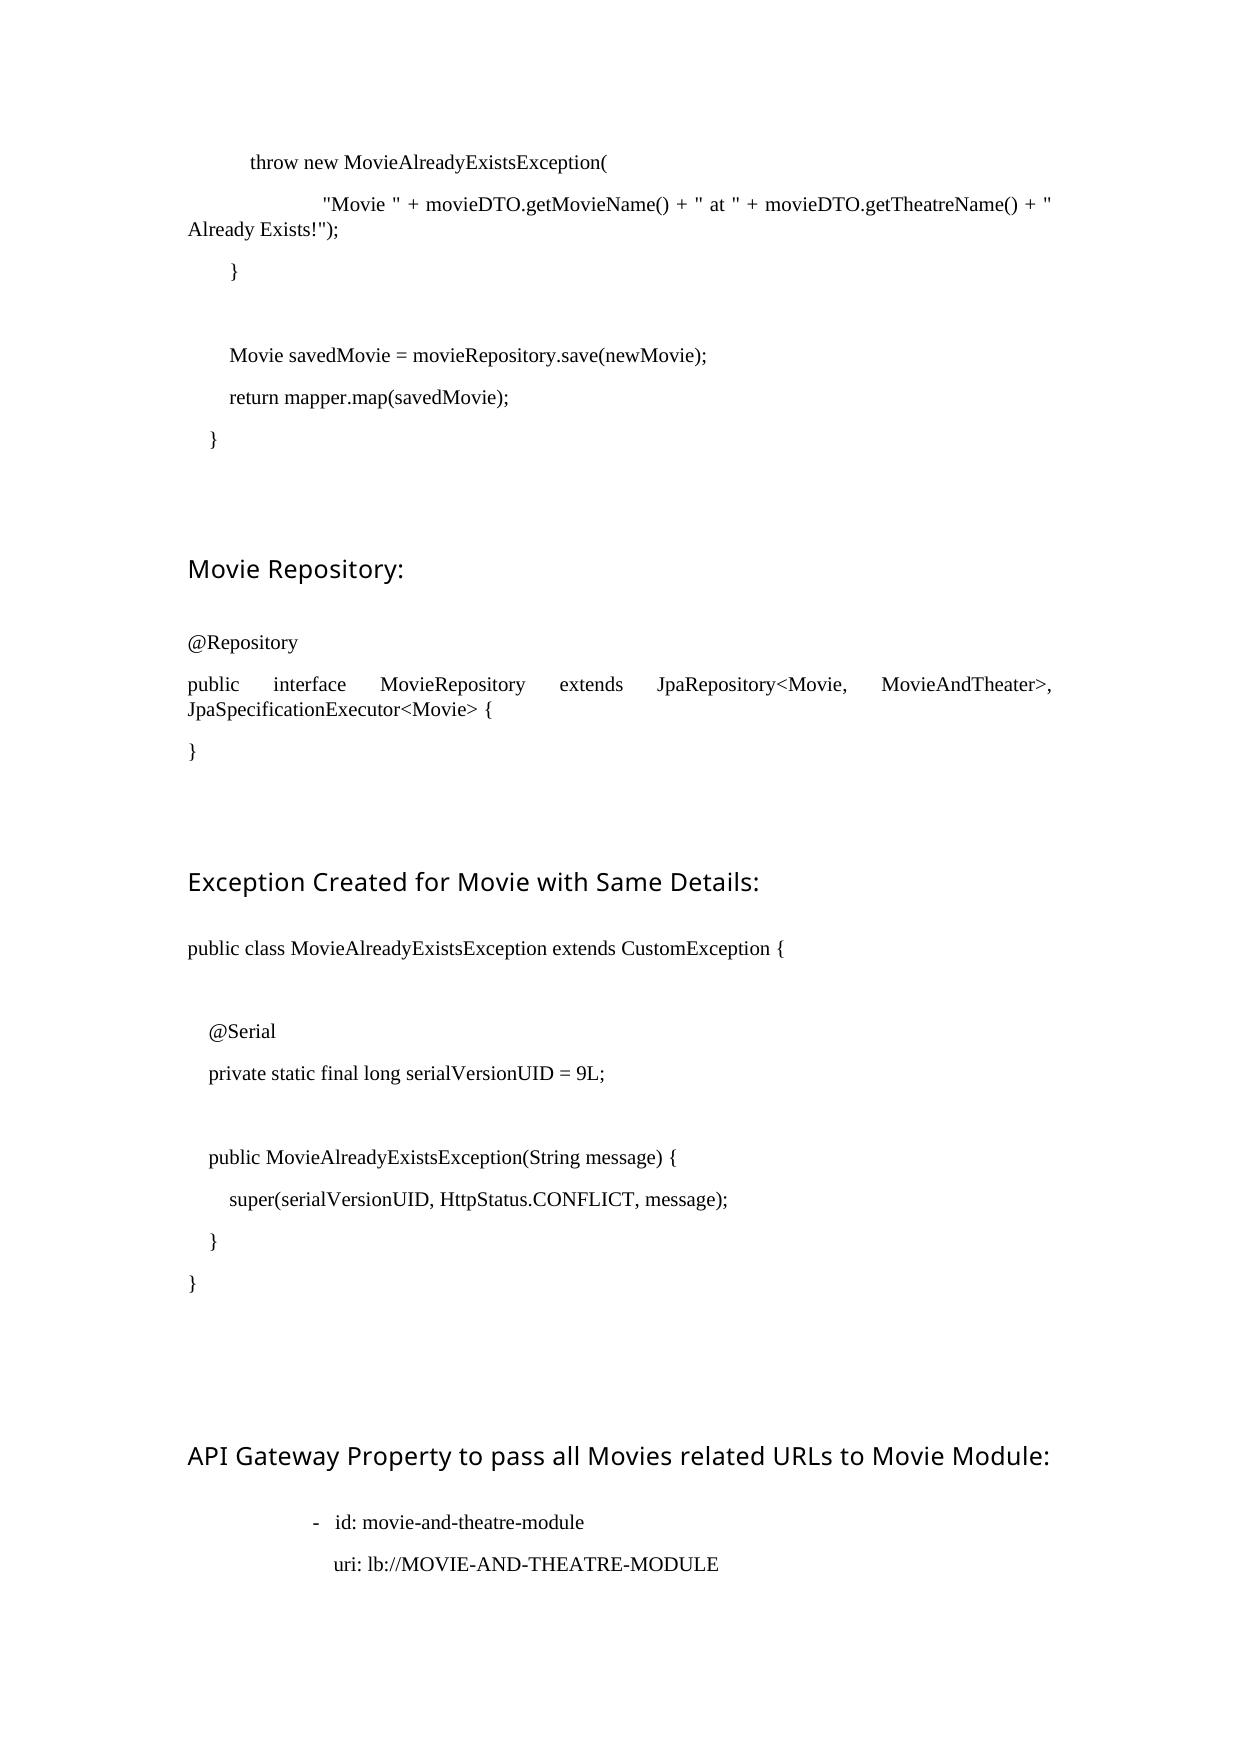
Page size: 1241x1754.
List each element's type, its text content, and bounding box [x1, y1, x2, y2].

text super(serialVersionUID, HttpStatus.CONFLICT, message); [187, 1187, 1053, 1211]
text public class MovieAlreadyExistsException extends CustomException { [187, 936, 1053, 960]
text return mapper.map(savedMovie); [187, 384, 1053, 409]
text - id: movie-and-theatre-module [187, 1510, 1053, 1534]
text public MovieAlreadyExistsException(String message) { [187, 1145, 1053, 1169]
text public interface MovieRepository extends JpaRepository<Movie, MovieAndTheater>, JpaSpecificationExecutor<Movie> { [187, 672, 1053, 721]
text } [187, 1229, 1053, 1253]
text "Movie " + movieDTO.getMovieName() + " at " + movieDTO.getTheatreName() + " Already Exists!"); [187, 192, 1053, 241]
text throw new MovieAlreadyExistsException( [187, 150, 1053, 174]
text } [187, 259, 1053, 283]
text @Repository [187, 630, 1053, 654]
subtitle Exception Created for Movie with Same Details: [187, 864, 1053, 934]
text private static final long serialVersionUID = 9L; [187, 1061, 1053, 1085]
subtitle API Gateway Property to pass all Movies related URLs to Movie Module: [187, 1438, 1053, 1508]
text @Serial [187, 1019, 1053, 1043]
text } [187, 739, 1053, 763]
text } [187, 1271, 1053, 1295]
subtitle Movie Repository: [187, 552, 1053, 586]
text uri: lb://MOVIE-AND-THEATRE-MODULE [187, 1552, 1053, 1576]
text Movie savedMovie = movieRepository.save(newMovie); [187, 343, 1053, 367]
text } [187, 426, 1053, 451]
